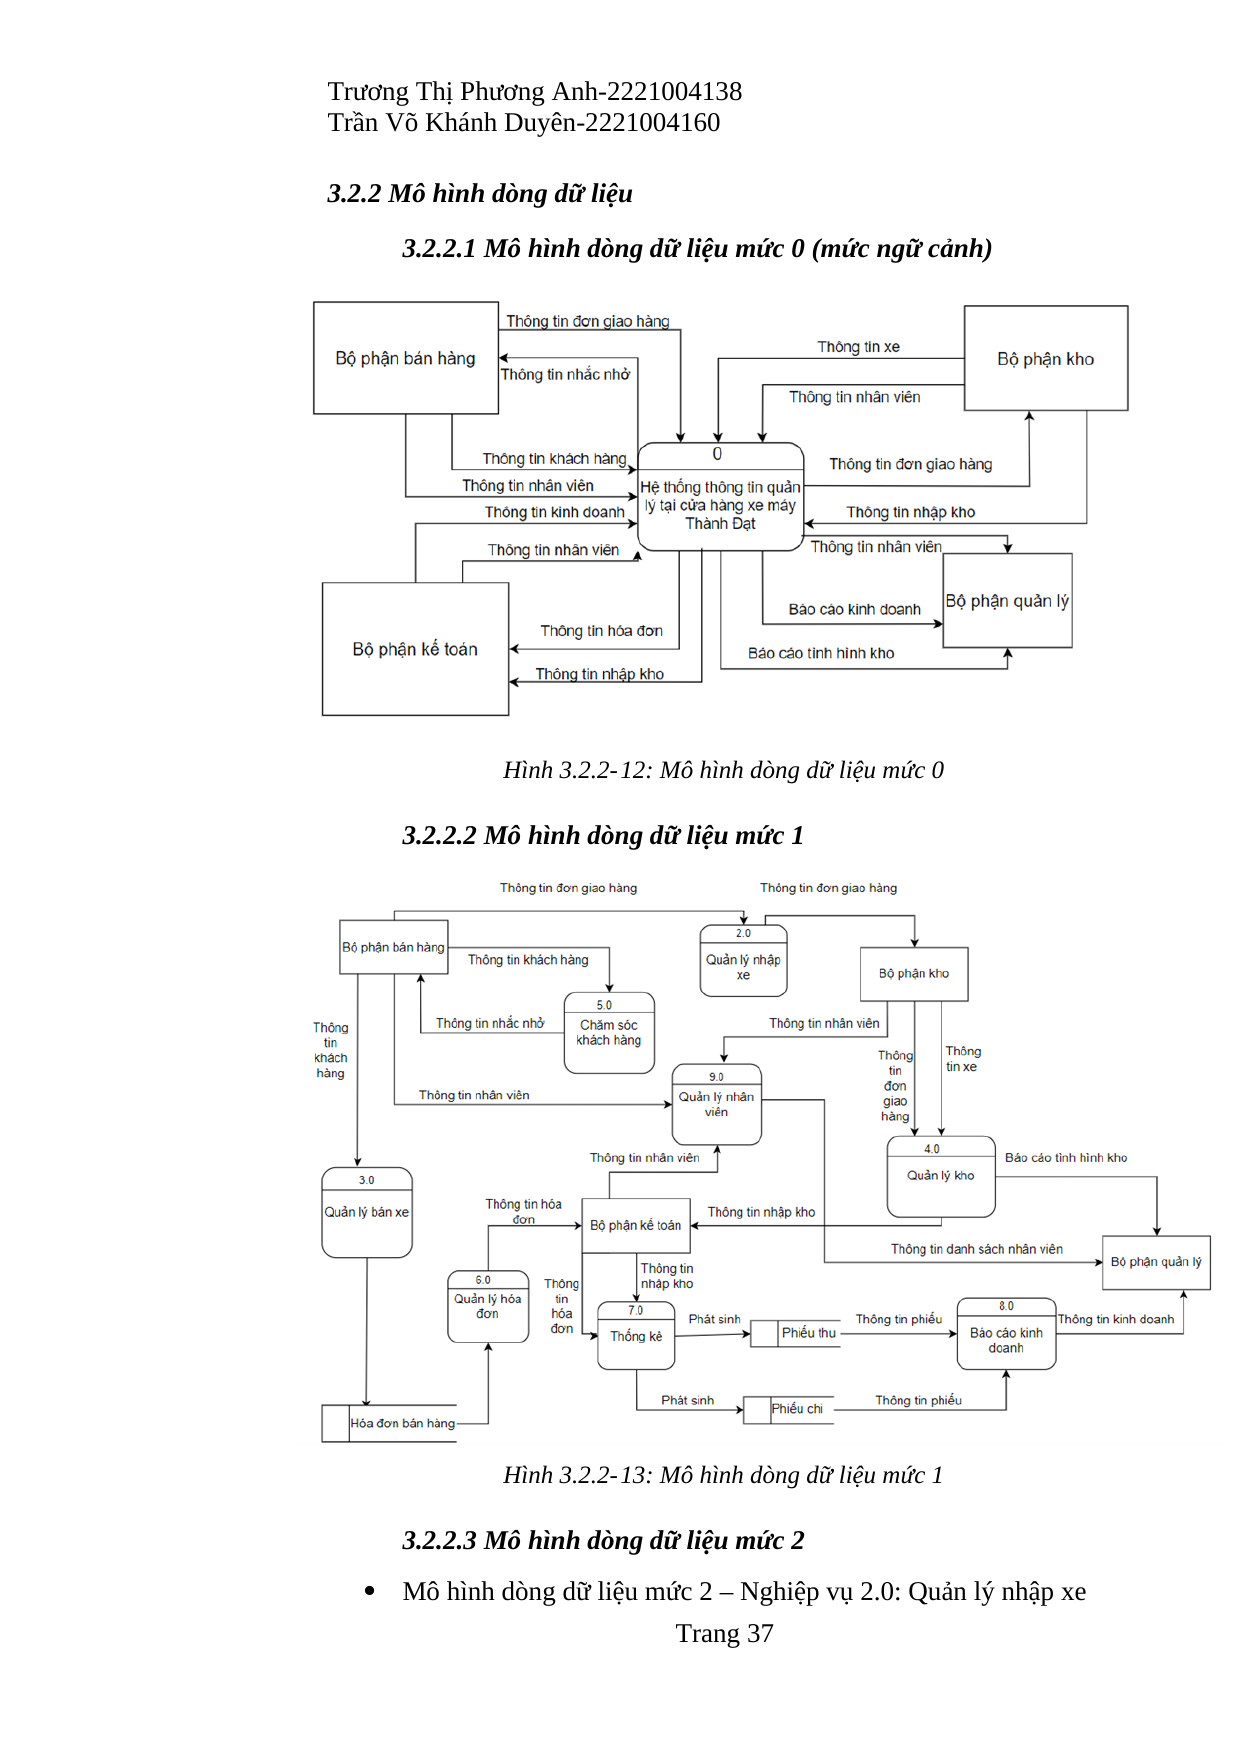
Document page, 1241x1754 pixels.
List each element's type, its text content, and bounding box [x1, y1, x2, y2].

subtitle Mô hình dòng dữ liệu mức 0 (mức ngữ cảnh) [327, 232, 1122, 263]
subtitle Mô hình dòng dữ liệu mức 2 [327, 1524, 1122, 1555]
subtitle Mô hình dòng dữ liệu [252, 177, 1122, 208]
subtitle Mô hình dòng dữ liệu mức 1 [327, 819, 1122, 850]
picture [295, 869, 1224, 1445]
list Mô hình dòng dữ liệu mức 2 – Nghiệp vụ 2.0: Quản lý nhập xe [365, 1575, 1122, 1606]
picture [295, 283, 1153, 740]
